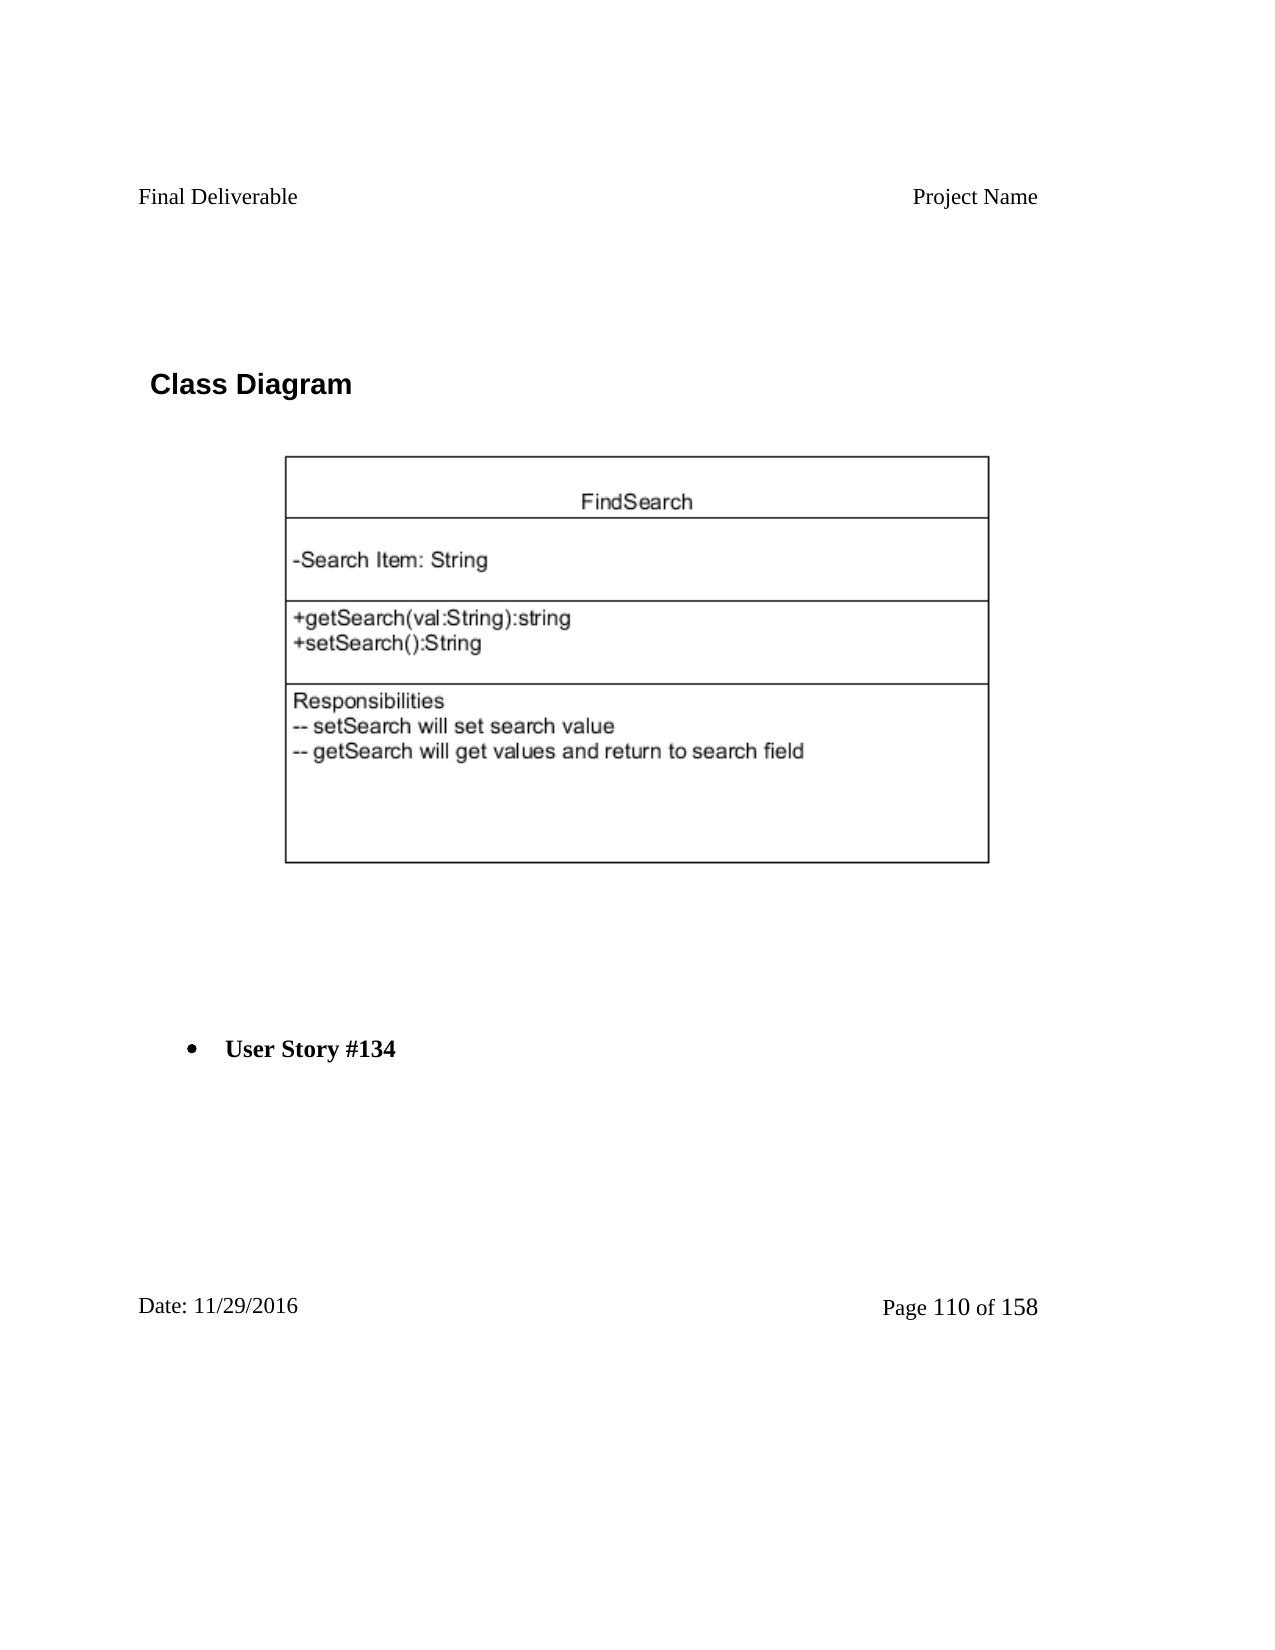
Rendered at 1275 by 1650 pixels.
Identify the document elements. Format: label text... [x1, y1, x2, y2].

text Class Diagram [150, 367, 1125, 400]
list User Story #134 [187, 1034, 1125, 1063]
picture [254, 425, 1021, 895]
